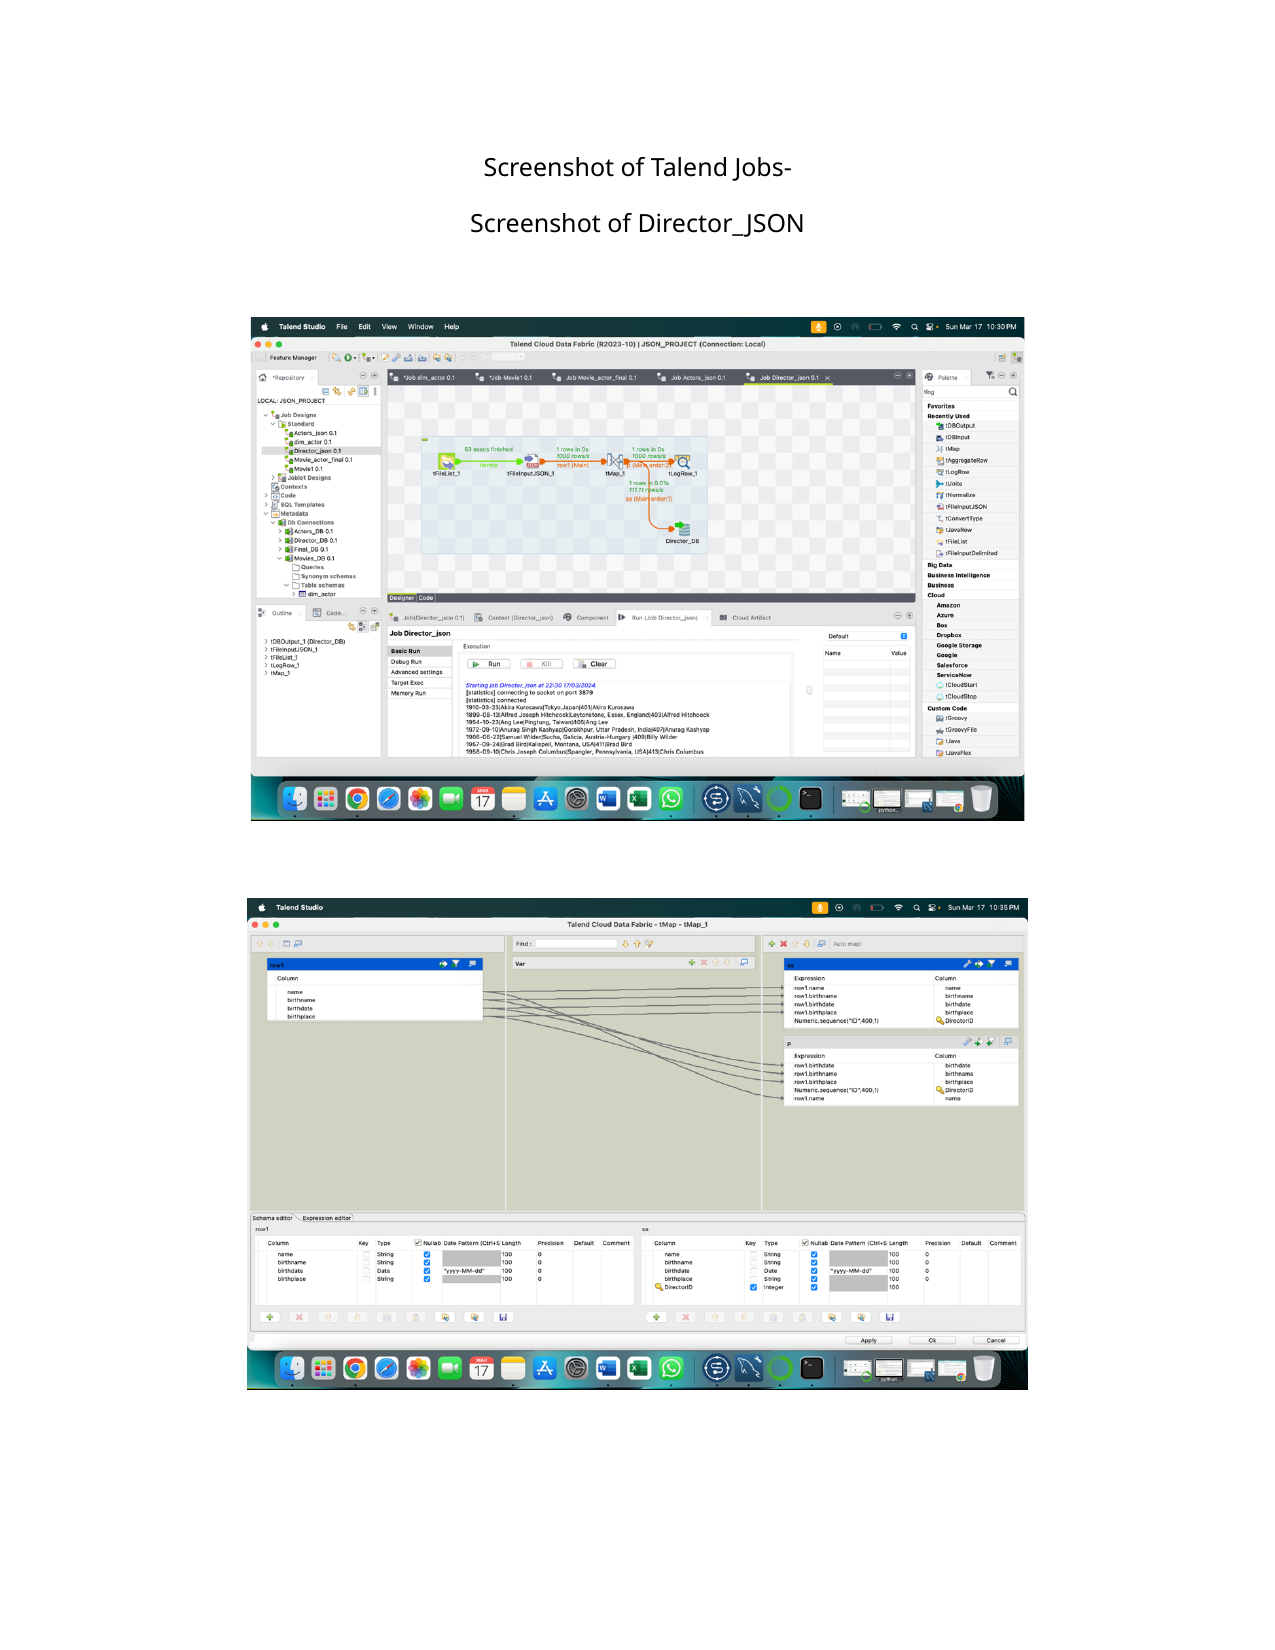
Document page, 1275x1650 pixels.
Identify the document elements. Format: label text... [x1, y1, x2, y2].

picture [247, 898, 1028, 1390]
picture [250, 317, 1025, 821]
text Screenshot of Director_JSON [150, 206, 1125, 240]
text Screenshot of Talend Jobs- [150, 150, 1125, 184]
